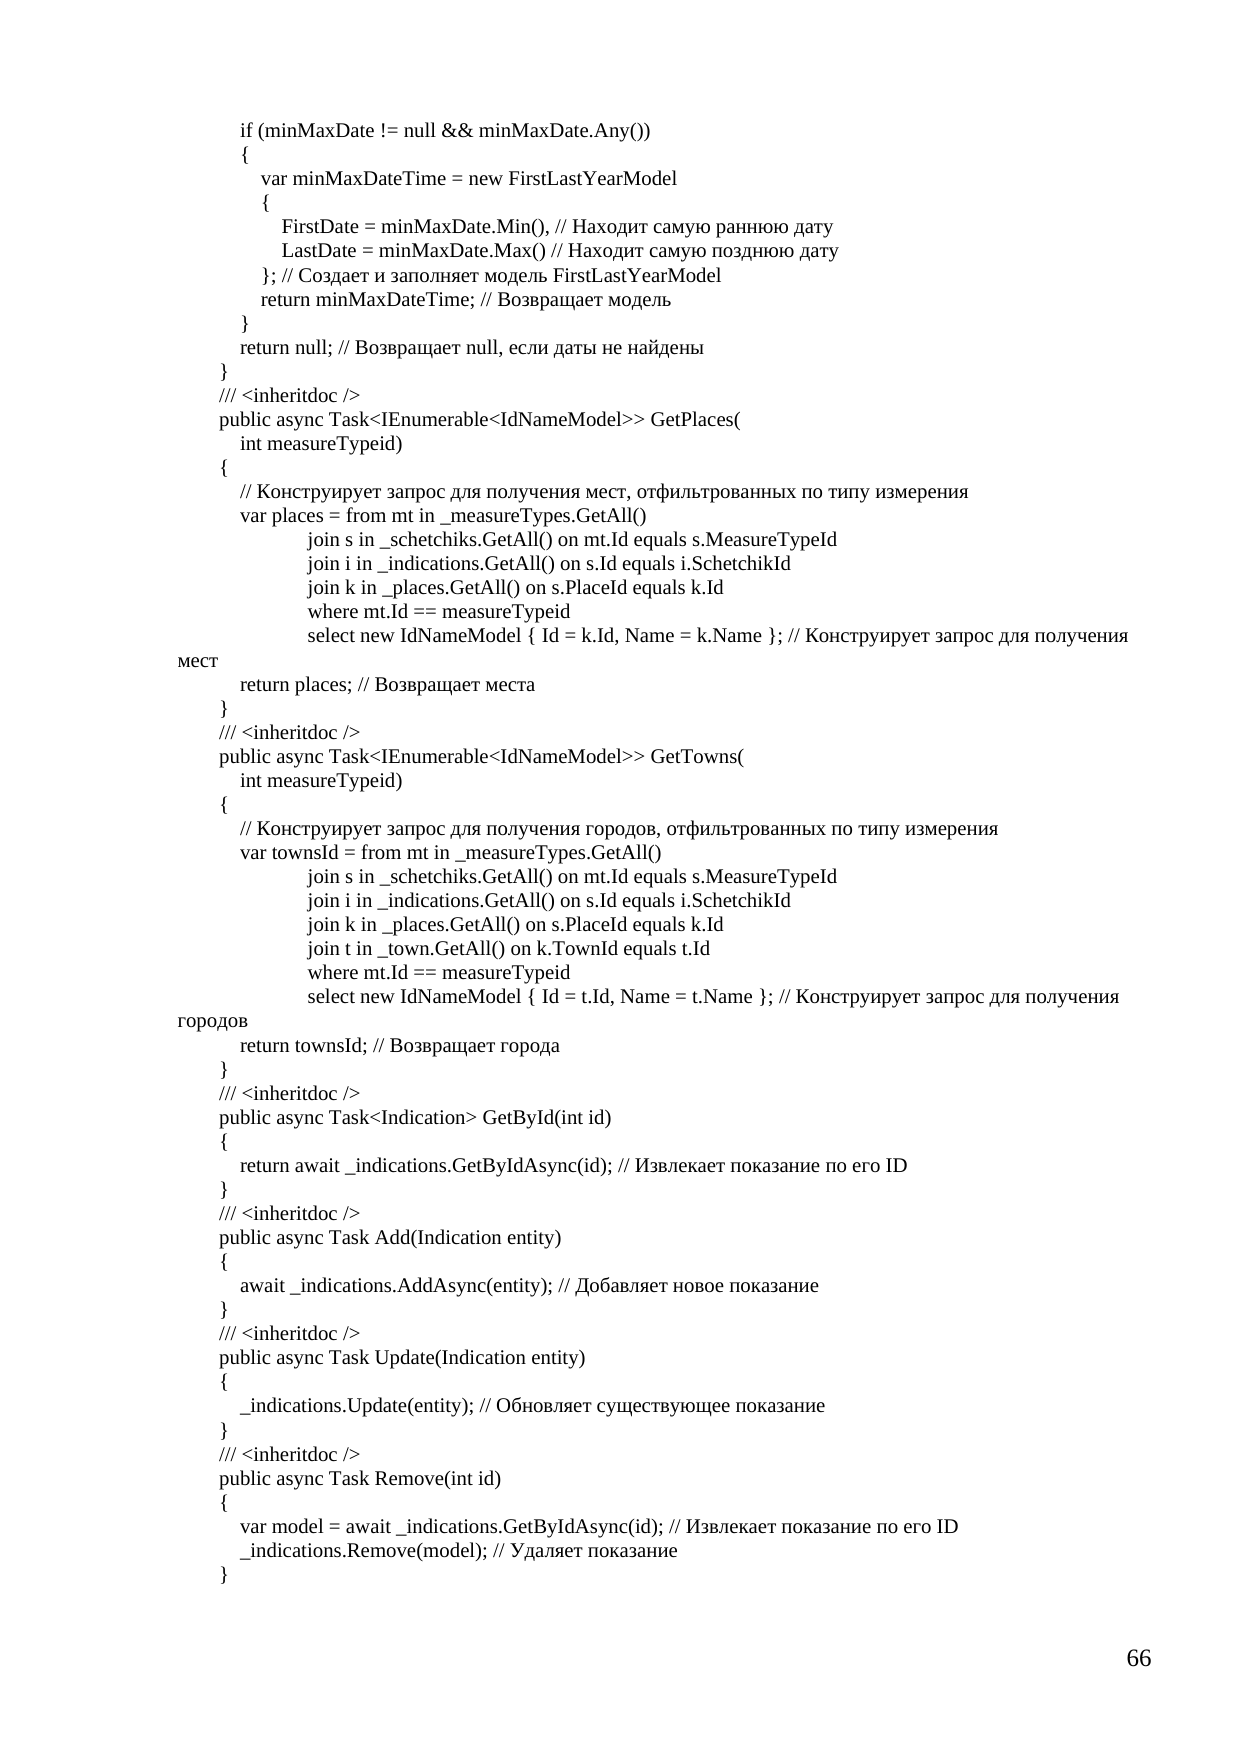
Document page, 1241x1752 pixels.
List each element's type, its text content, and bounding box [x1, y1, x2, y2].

text var model = await _indications.GetByIdAsync(id); // Извлекает показание по его ID [177, 1514, 1152, 1538]
text where mt.Id == measureTypeid [177, 599, 1152, 623]
text } [177, 1417, 1152, 1442]
text } [177, 311, 1152, 335]
text { [177, 142, 1152, 166]
text return null; // Возвращает null, если даты не найдены [177, 335, 1152, 359]
text var places = from mt in _measureTypes.GetAll() [177, 503, 1152, 527]
text /// <inheritdoc /> [177, 1201, 1152, 1225]
text public async Task<IEnumerable<IdNameModel>> GetPlaces( [177, 407, 1152, 431]
text { [177, 190, 1152, 214]
text { [177, 1369, 1152, 1393]
text }; // Создает и заполняет модель FirstLastYearModel [177, 262, 1152, 287]
text } [177, 1562, 1152, 1586]
text /// <inheritdoc /> [177, 1442, 1152, 1466]
text select new IdNameModel { Id = t.Id, Name = t.Name }; // Конструирует запрос для получения городов [177, 984, 1152, 1032]
text join s in _schetchiks.GetAll() on mt.Id equals s.MeasureTypeId [177, 527, 1152, 551]
text var minMaxDateTime = new FirstLastYearModel [177, 166, 1152, 190]
text join i in _indications.GetAll() on s.Id equals i.SchetchikId [177, 551, 1152, 575]
text int measureTypeid) [177, 431, 1152, 455]
text join s in _schetchiks.GetAll() on mt.Id equals s.MeasureTypeId [177, 864, 1152, 888]
text join k in _places.GetAll() on s.PlaceId equals k.Id [177, 575, 1152, 599]
text return townsId; // Возвращает города [177, 1032, 1152, 1057]
text public async Task Remove(int id) [177, 1466, 1152, 1490]
text return minMaxDateTime; // Возвращает модель [177, 287, 1152, 311]
text { [177, 1249, 1152, 1273]
text return places; // Возвращает места [177, 672, 1152, 696]
text LastDate = minMaxDate.Max() // Находит самую позднюю дату [177, 238, 1152, 262]
text int measureTypeid) [177, 768, 1152, 792]
text join k in _places.GetAll() on s.PlaceId equals k.Id [177, 912, 1152, 936]
text // Конструирует запрос для получения городов, отфильтрованных по типу измерения [177, 816, 1152, 840]
text { [177, 455, 1152, 479]
text } [177, 1297, 1152, 1321]
text } [177, 359, 1152, 383]
text select new IdNameModel { Id = k.Id, Name = k.Name }; // Конструирует запрос для получения мест [177, 623, 1152, 672]
text public async Task<IEnumerable<IdNameModel>> GetTowns( [177, 744, 1152, 768]
text public async Task<Indication> GetById(int id) [177, 1105, 1152, 1129]
text join i in _indications.GetAll() on s.Id equals i.SchetchikId [177, 888, 1152, 912]
text } [177, 696, 1152, 720]
text _indications.Remove(model); // Удаляет показание [177, 1538, 1152, 1562]
text } [177, 1177, 1152, 1201]
text return await _indications.GetByIdAsync(id); // Извлекает показание по его ID [177, 1153, 1152, 1177]
text // Конструирует запрос для получения мест, отфильтрованных по типу измерения [177, 479, 1152, 503]
text public async Task Update(Indication entity) [177, 1345, 1152, 1369]
text if (minMaxDate != null && minMaxDate.Any()) [177, 118, 1152, 142]
text where mt.Id == measureTypeid [177, 960, 1152, 984]
text /// <inheritdoc /> [177, 1081, 1152, 1105]
text _indications.Update(entity); // Обновляет существующее показание [177, 1393, 1152, 1417]
text /// <inheritdoc /> [177, 720, 1152, 744]
text var townsId = from mt in _measureTypes.GetAll() [177, 840, 1152, 864]
text public async Task Add(Indication entity) [177, 1225, 1152, 1249]
text { [177, 1129, 1152, 1153]
text join t in _town.GetAll() on k.TownId equals t.Id [177, 936, 1152, 960]
text FirstDate = minMaxDate.Min(), // Находит самую раннюю дату [177, 214, 1152, 238]
text await _indications.AddAsync(entity); // Добавляет новое показание [177, 1273, 1152, 1297]
text /// <inheritdoc /> [177, 383, 1152, 407]
text { [177, 792, 1152, 816]
text } [177, 1057, 1152, 1081]
text /// <inheritdoc /> [177, 1321, 1152, 1345]
text { [177, 1490, 1152, 1514]
